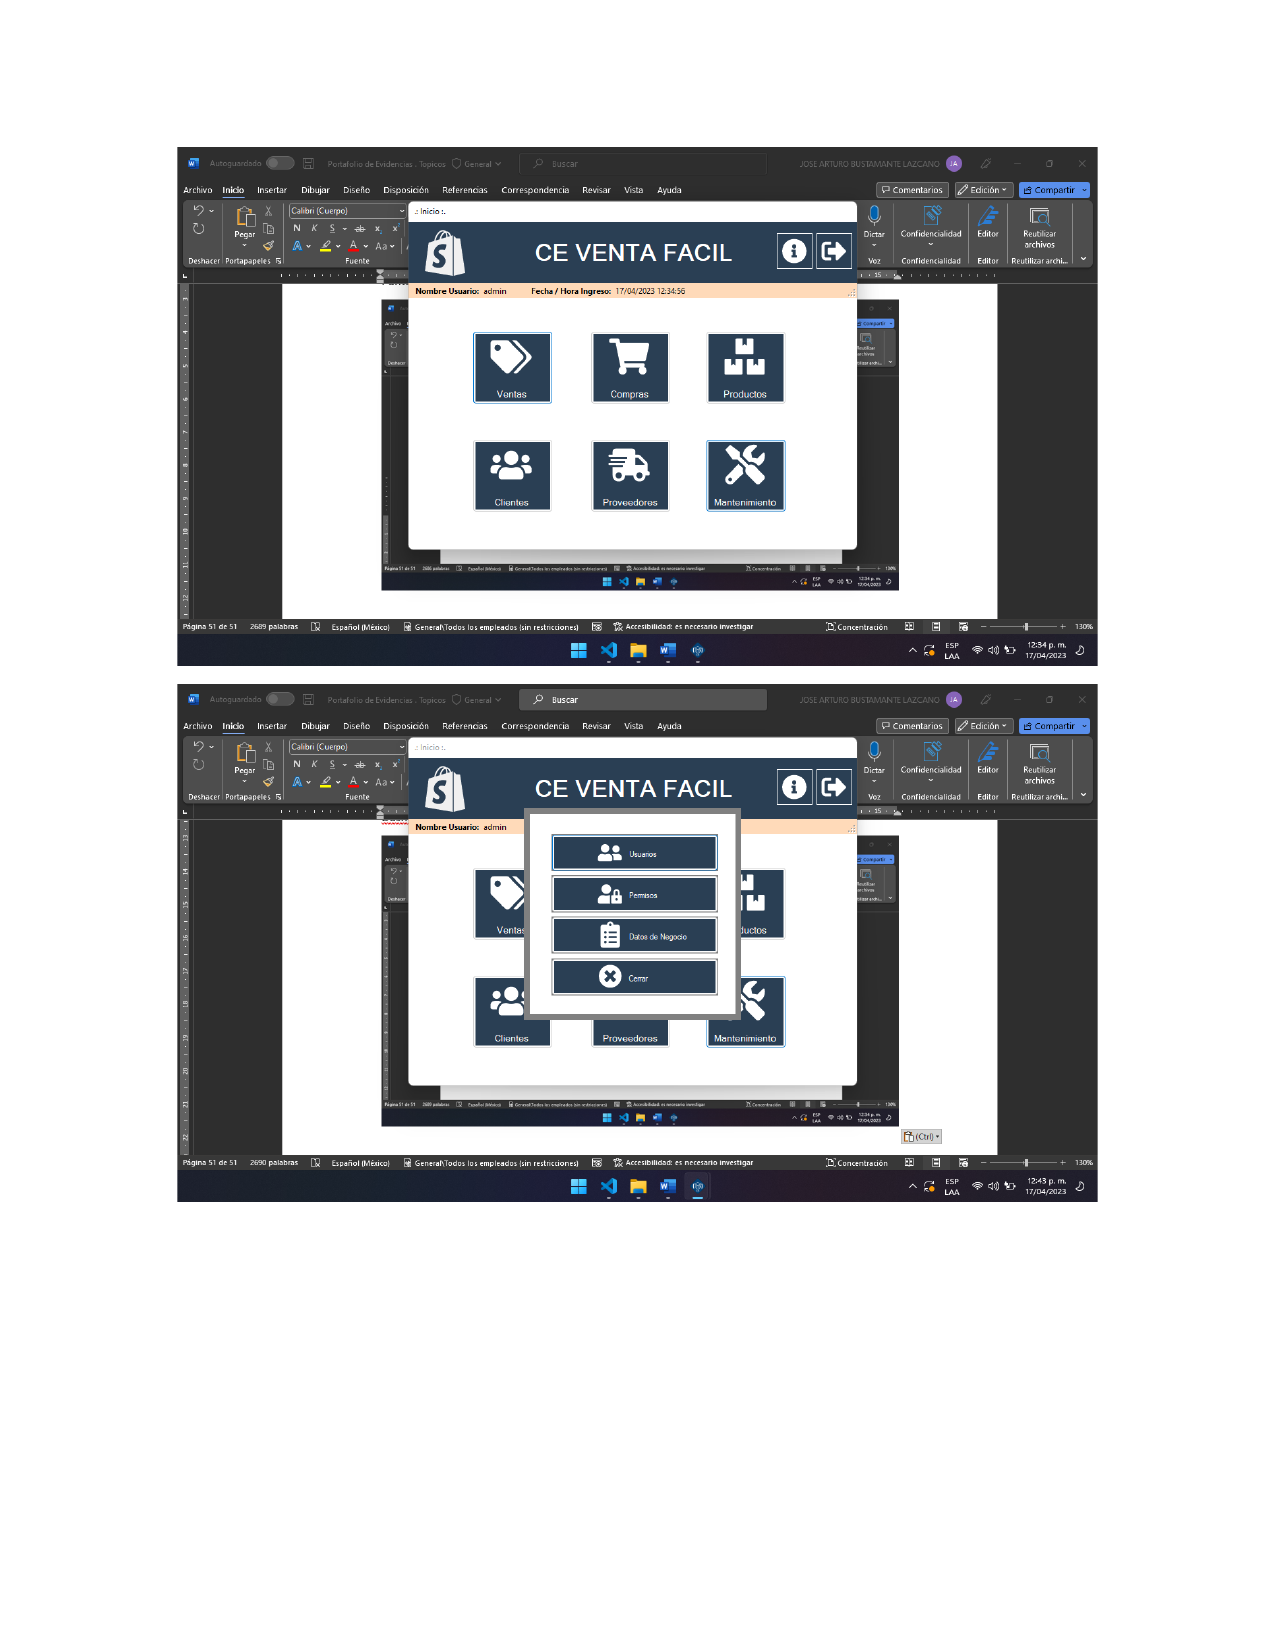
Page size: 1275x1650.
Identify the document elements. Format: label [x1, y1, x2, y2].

picture [177, 684, 1098, 1202]
picture [177, 147, 1098, 666]
